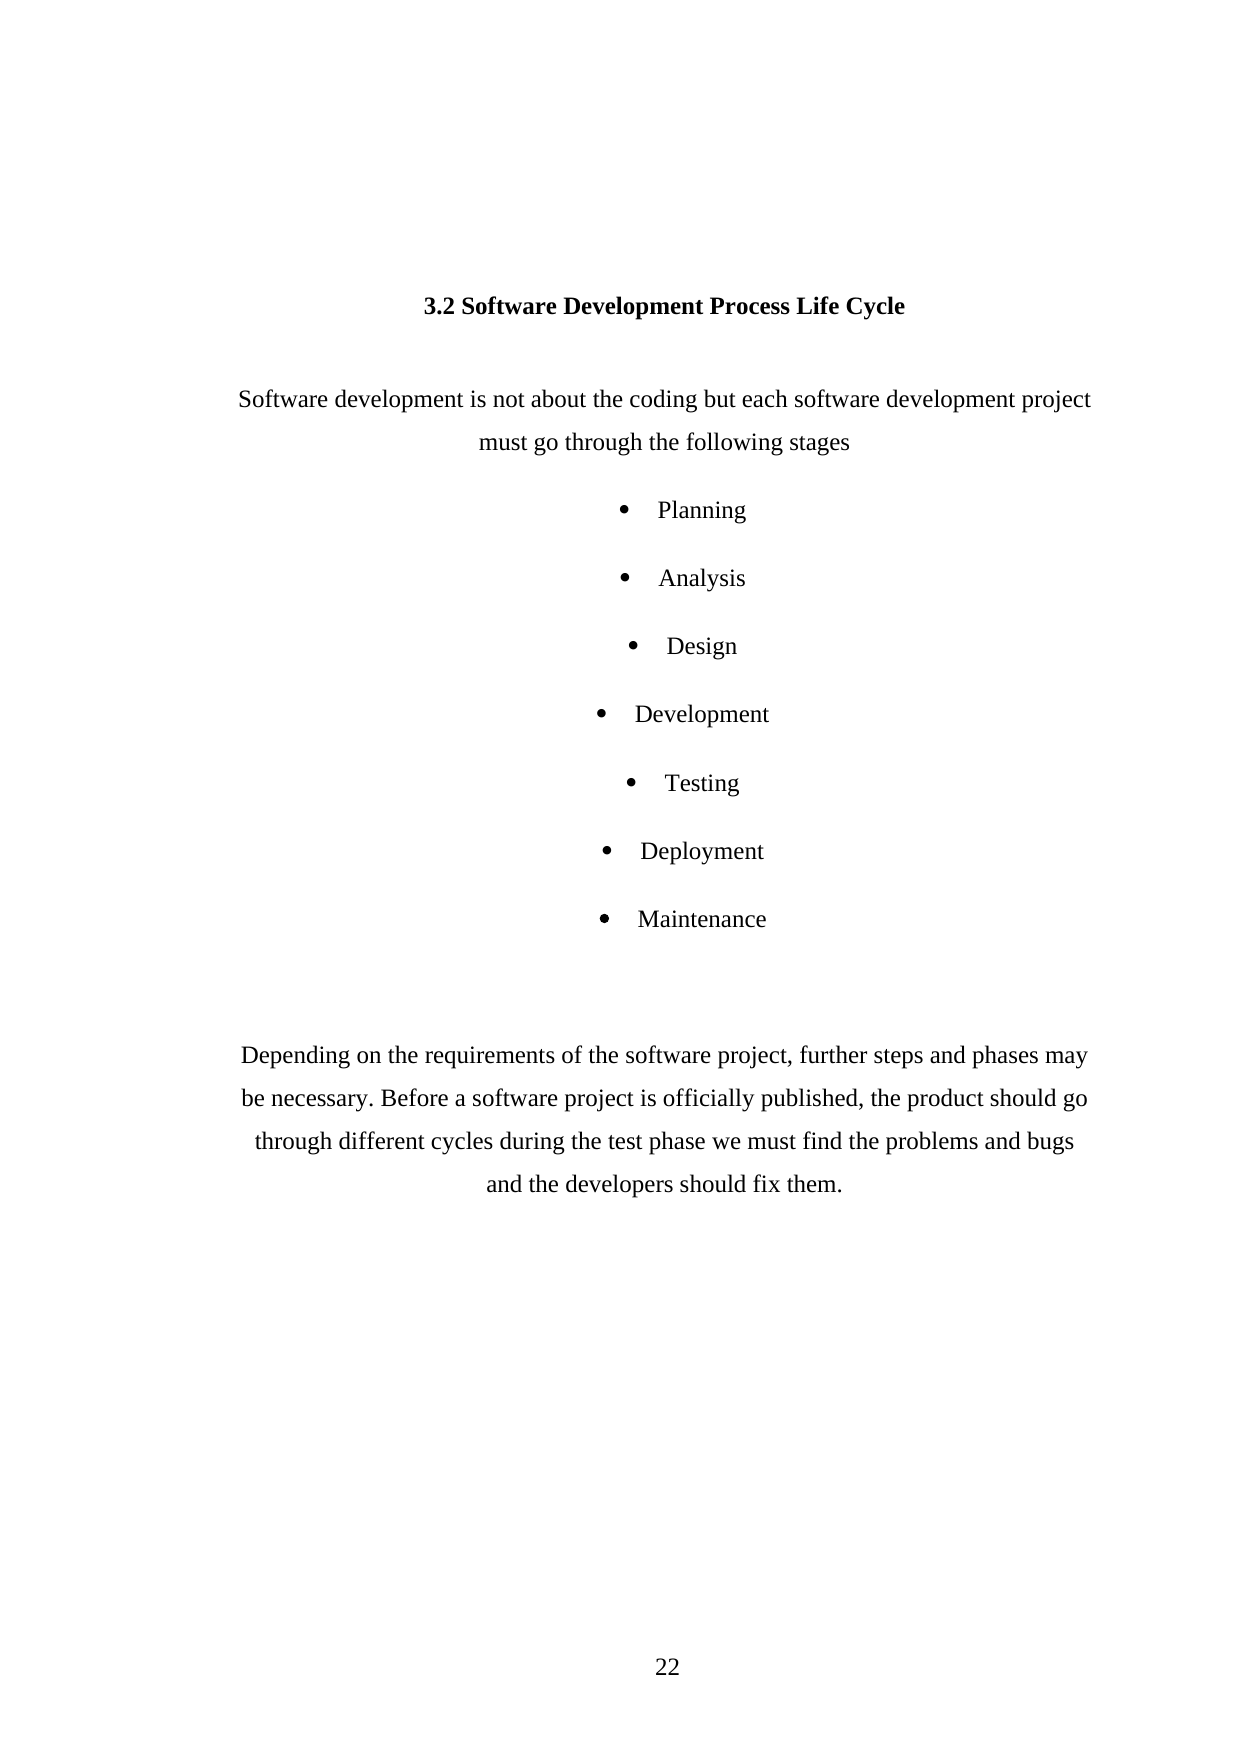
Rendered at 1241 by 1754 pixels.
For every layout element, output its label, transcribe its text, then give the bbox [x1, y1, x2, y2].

list Development [274, 699, 1092, 728]
text Software development is not about the coding but each software development project must go through the following stages [236, 384, 1092, 456]
list Analysis [274, 563, 1092, 592]
list Design [274, 631, 1092, 660]
list Planning [274, 495, 1092, 524]
list Testing [274, 768, 1092, 796]
subtitle 3.2 Software Development Process Life Cycle [236, 291, 1092, 319]
list Deployment [274, 836, 1092, 864]
list Maintenance [274, 904, 1092, 933]
text Depending on the requirements of the software project, further steps and phases may be necessary. Before a software project is officially published, the product should go through different cycles during the test phase we must find the problems and bugs and the developers should fix them. [236, 1040, 1092, 1198]
